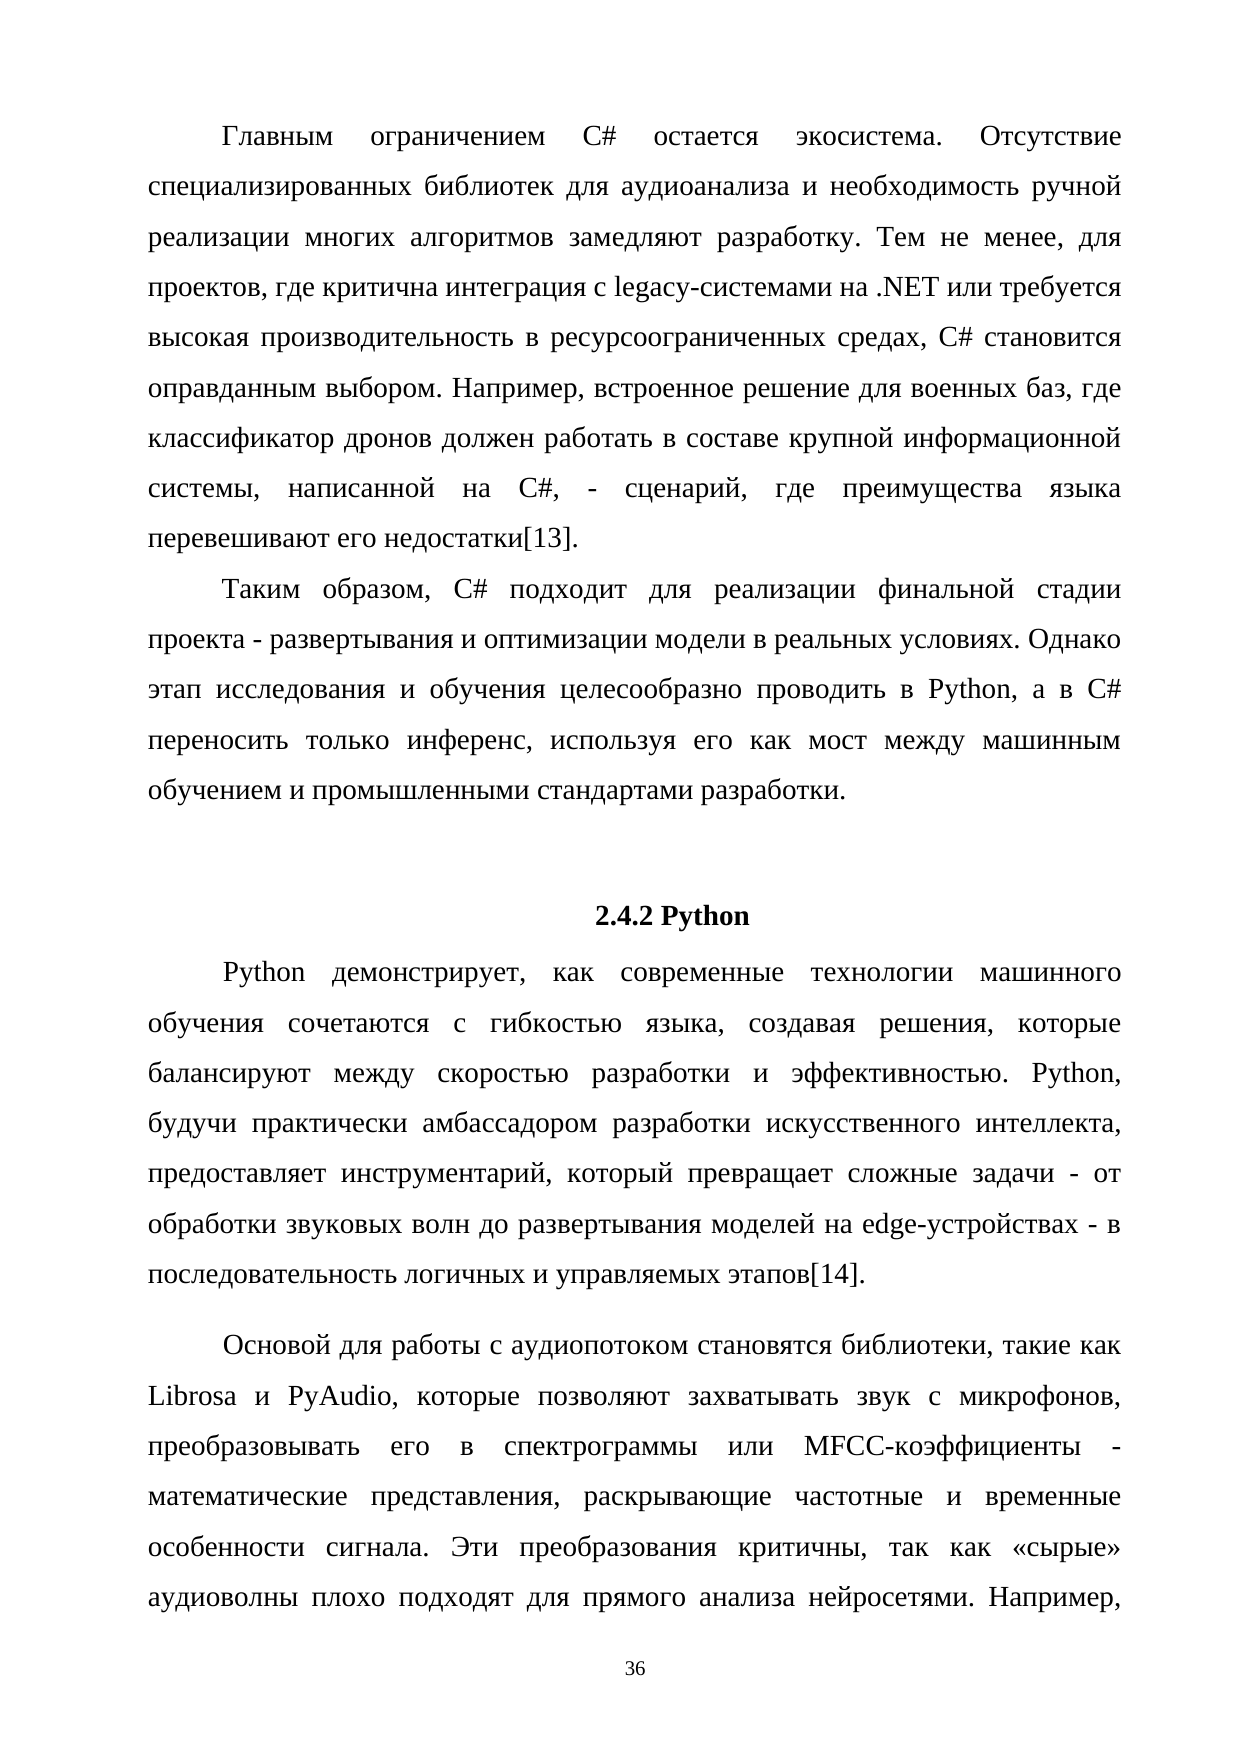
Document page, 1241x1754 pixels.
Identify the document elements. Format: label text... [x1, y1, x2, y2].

text 2.4.2 Python [148, 898, 1122, 931]
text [148, 1327, 1122, 1612]
text Таким образом, C# подходит для реализации финальной стадии проекта - развертывания и оптимизации модели в реальных условиях. Однако этап исследования и обучения целесообразно проводить в Python, а в C# переносить только инференс, используя его как мост между машинным обучением и промышленными стандартами разработки. [148, 571, 1122, 806]
text Главным ограничением C# остается экосистема. Отсутствие специализированных библиотек для аудиоанализа и необходимость ручной реализации многих алгоритмов замедляют разработку. Тем не менее, для проектов, где критична интеграция с legacy-системами на .NET или требуется высокая производительность в ресурсоограниченных средах, C# становится оправданным выбором. Например, встроенное решение для военных баз, где классификатор дронов должен работать в составе крупной информационной системы, написанной на C#, - сценарий, где преимущества языка перевешивают его недостатки[13]. [148, 118, 1122, 554]
text Python демонстрирует, как современные технологии машинного обучения сочетаются с гибкостью языка, создавая решения, которые балансируют между скоростью разработки и эффективностью. Python, будучи практически амбассадором разработки искусственного интеллекта, предоставляет инструментарий, который превращает сложные задачи - от обработки звуковых волн до развертывания моделей на edge-устройствах - в последовательность логичных и управляемых этапов[14]. [148, 954, 1122, 1290]
